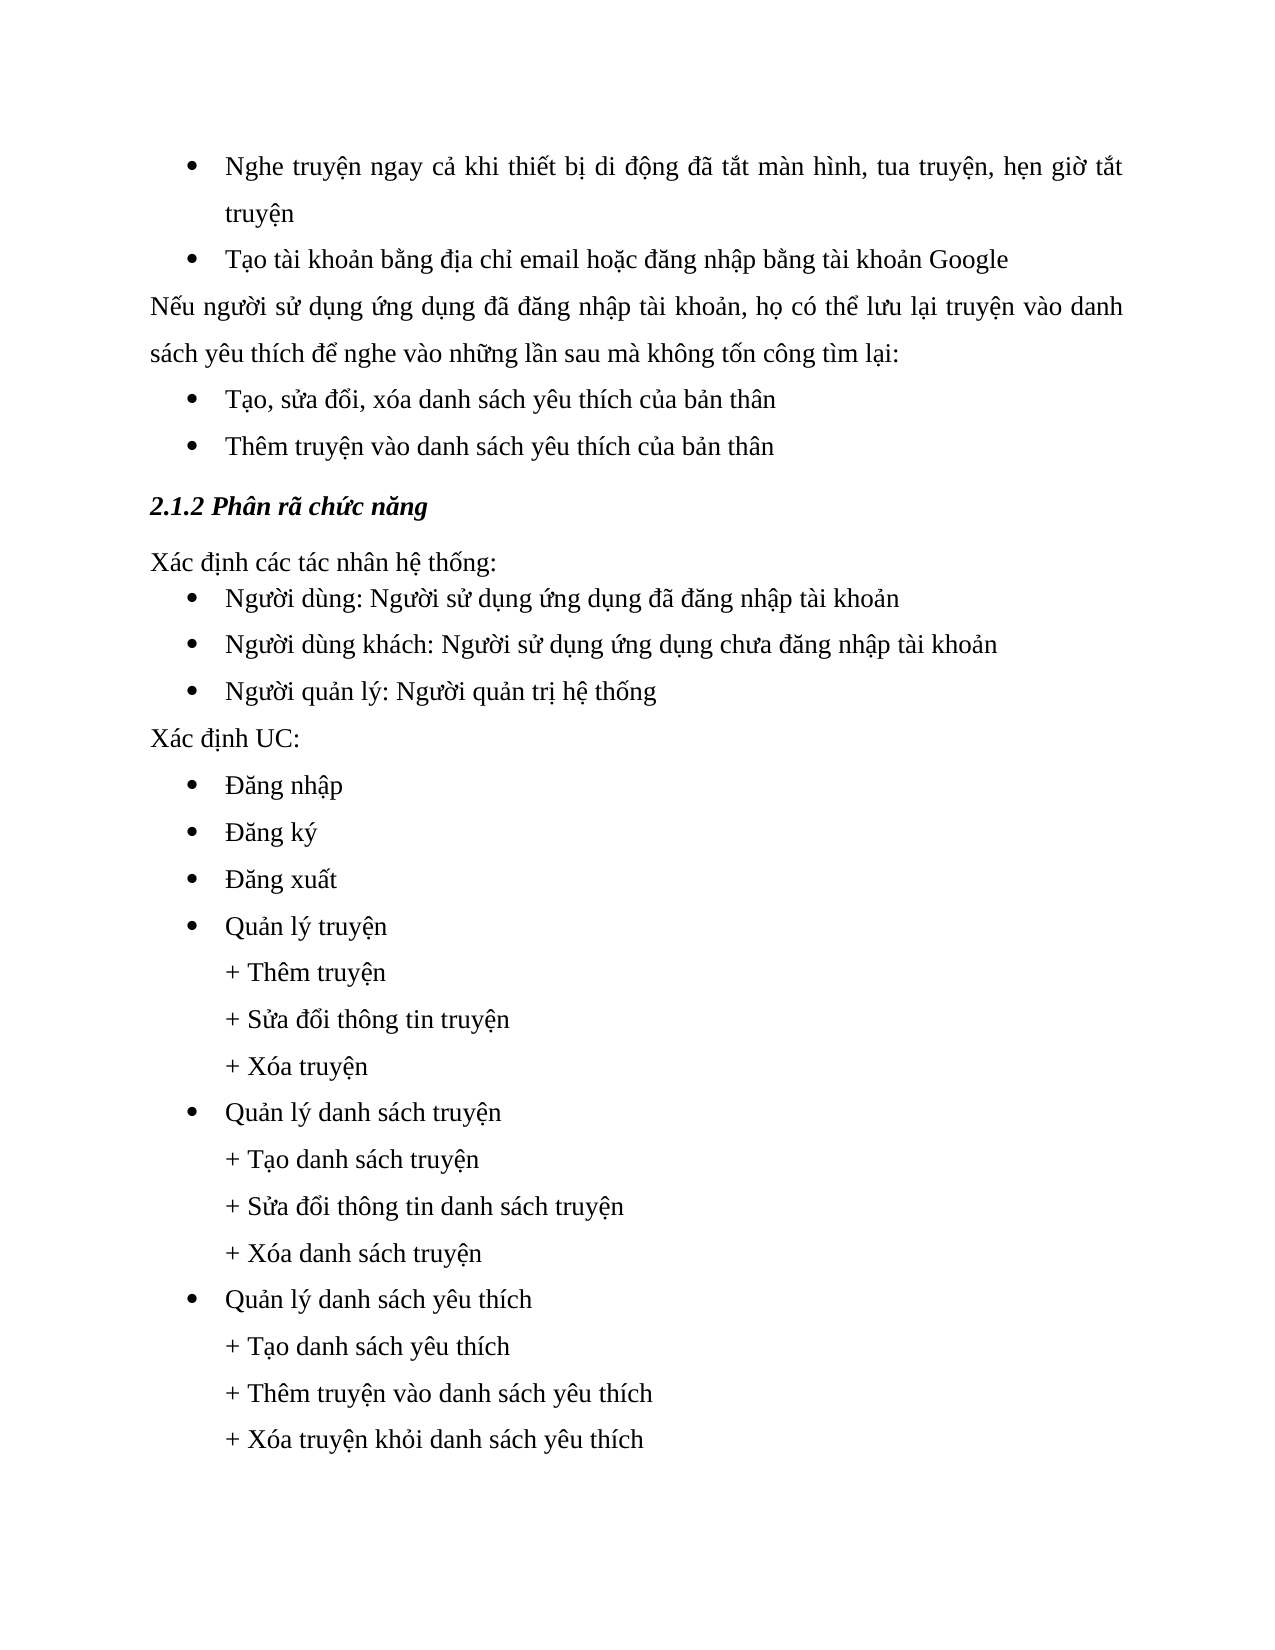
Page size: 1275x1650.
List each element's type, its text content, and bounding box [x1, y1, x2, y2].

text Quản lý truyện [187, 910, 1125, 941]
list + Sửa đổi thông tin truyện [225, 1003, 1125, 1034]
list + Xóa truyện [225, 1050, 1125, 1081]
text Đăng nhập [187, 769, 1125, 800]
text Quản lý danh sách yêu thích [187, 1283, 1125, 1315]
text Đăng ký [187, 816, 1125, 847]
list + Thêm truyện [225, 957, 1125, 988]
list Xác định UC: [150, 722, 1125, 753]
text Người dùng khách: Người sử dụng ứng dụng chưa đăng nhập tài khoản [187, 629, 1125, 660]
text Xác định các tác nhân hệ thống: [150, 546, 1125, 577]
text Tạo, sửa đổi, xóa danh sách yêu thích của bản thân [187, 384, 1125, 415]
text Người quản lý: Người quản trị hệ thống [187, 676, 1125, 707]
text Đăng xuất [187, 863, 1125, 894]
text Thêm truyện vào danh sách yêu thích của bản thân [187, 431, 1125, 462]
list Nếu người sử dụng ứng dụng đã đăng nhập tài khoản, họ có thể lưu lại truyện vào danh sách yêu thích để nghe vào những lần sau mà không tốn công tìm lại: [150, 290, 1125, 368]
list + Xóa truyện khỏi danh sách yêu thích [225, 1424, 1125, 1455]
subtitle Phân rã chức năng [150, 490, 1125, 521]
text Nghe truyện ngay cả khi thiết bị di động đã tắt màn hình, tua truyện, hẹn giờ tắt truyện [187, 150, 1125, 228]
list + Sửa đổi thông tin danh sách truyện [225, 1190, 1125, 1221]
list + Tạo danh sách yêu thích [225, 1330, 1125, 1361]
text Người dùng: Người sử dụng ứng dụng đã đăng nhập tài khoản [187, 582, 1125, 613]
list + Thêm truyện vào danh sách yêu thích [225, 1377, 1125, 1408]
list + Xóa danh sách truyện [225, 1237, 1125, 1268]
text Quản lý danh sách truyện [187, 1097, 1125, 1128]
text Tạo tài khoản bằng địa chỉ email hoặc đăng nhập bằng tài khoản Google [187, 243, 1125, 275]
list + Tạo danh sách truyện [225, 1143, 1125, 1174]
